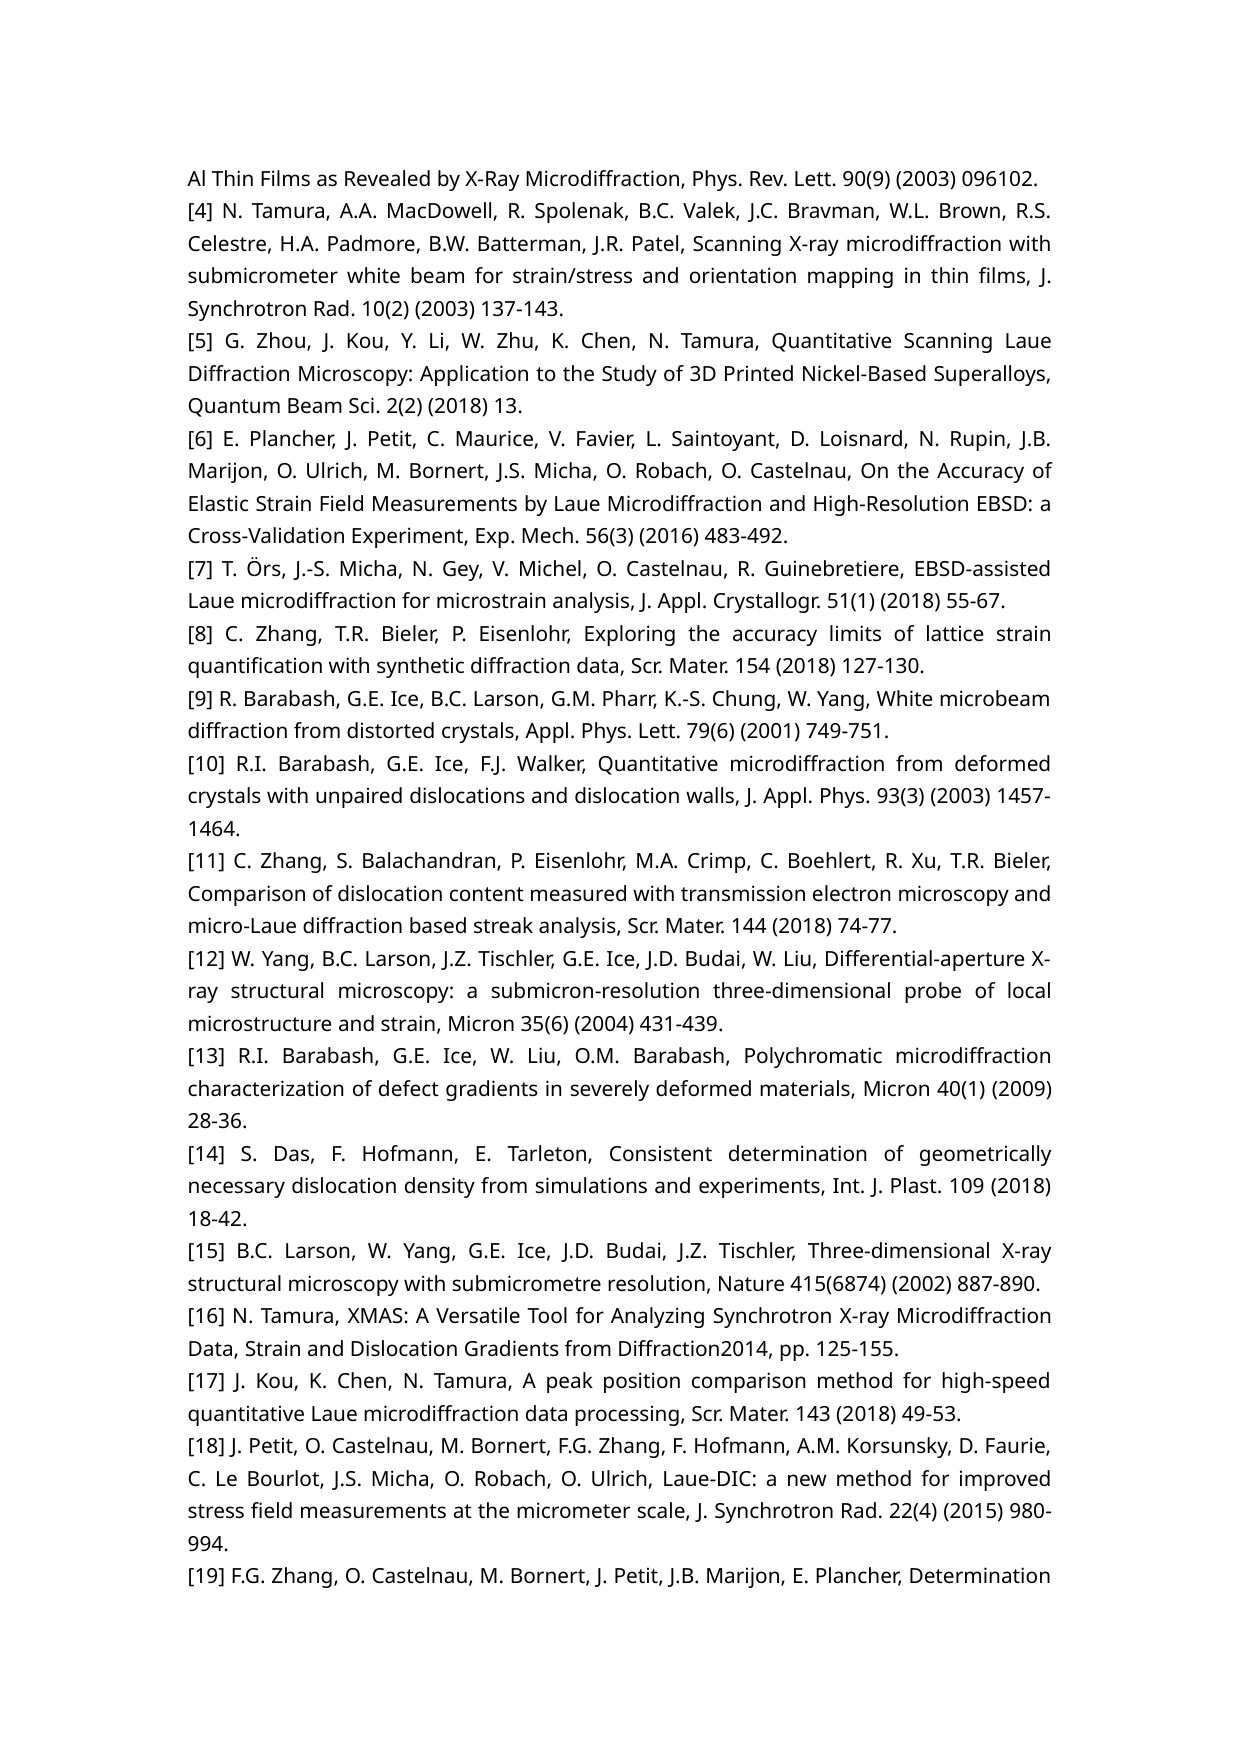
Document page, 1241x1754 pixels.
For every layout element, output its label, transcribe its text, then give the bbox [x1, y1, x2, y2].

text [7] T. Örs, J.-S. Micha, N. Gey, V. Michel, O. Castelnau, R. Guinebretiere, EBSD-assisted Laue microdiffraction for microstrain analysis, J. Appl. Crystallogr. 51(1) (2018) 55-67. [187, 552, 1053, 617]
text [187, 162, 1053, 194]
text [17] J. Kou, K. Chen, N. Tamura, A peak position comparison method for high-speed quantitative Laue microdiffraction data processing, Scr. Mater. 143 (2018) 49-53. [187, 1364, 1053, 1429]
text [6] E. Plancher, J. Petit, C. Maurice, V. Favier, L. Saintoyant, D. Loisnard, N. Rupin, J.B. Marijon, O. Ulrich, M. Bornert, J.S. Micha, O. Robach, O. Castelnau, On the Accuracy of Elastic Strain Field Measurements by Laue Microdiffraction and High-Resolution EBSD: a Cross-Validation Experiment, Exp. Mech. 56(3) (2016) 483-492. [187, 422, 1053, 552]
text [14] S. Das, F. Hofmann, E. Tarleton, Consistent determination of geometrically necessary dislocation density from simulations and experiments, Int. J. Plast. 109 (2018) 18-42. [187, 1137, 1053, 1234]
text [12] W. Yang, B.C. Larson, J.Z. Tischler, G.E. Ice, J.D. Budai, W. Liu, Differential-aperture X-ray structural microscopy: a submicron-resolution three-dimensional probe of local microstructure and strain, Micron 35(6) (2004) 431-439. [187, 942, 1053, 1039]
text [9] R. Barabash, G.E. Ice, B.C. Larson, G.M. Pharr, K.-S. Chung, W. Yang, White microbeam diffraction from distorted crystals, Appl. Phys. Lett. 79(6) (2001) 749-751. [187, 682, 1053, 747]
text [15] B.C. Larson, W. Yang, G.E. Ice, J.D. Budai, J.Z. Tischler, Three-dimensional X-ray structural microscopy with submicrometre resolution, Nature 415(6874) (2002) 887-890. [187, 1234, 1053, 1299]
text [4] N. Tamura, A.A. MacDowell, R. Spolenak, B.C. Valek, J.C. Bravman, W.L. Brown, R.S. Celestre, H.A. Padmore, B.W. Batterman, J.R. Patel, Scanning X-ray microdiffraction with submicrometer white beam for strain/stress and orientation mapping in thin films, J. Synchrotron Rad. 10(2) (2003) 137-143. [187, 194, 1053, 324]
text [13] R.I. Barabash, G.E. Ice, W. Liu, O.M. Barabash, Polychromatic microdiffraction characterization of defect gradients in severely deformed materials, Micron 40(1) (2009) 28-36. [187, 1039, 1053, 1137]
text [8] C. Zhang, T.R. Bieler, P. Eisenlohr, Exploring the accuracy limits of lattice strain quantification with synthetic diffraction data, Scr. Mater. 154 (2018) 127-130. [187, 617, 1053, 682]
text [10] R.I. Barabash, G.E. Ice, F.J. Walker, Quantitative microdiffraction from deformed crystals with unpaired dislocations and dislocation walls, J. Appl. Phys. 93(3) (2003) 1457-1464. [187, 747, 1053, 844]
text [18] J. Petit, O. Castelnau, M. Bornert, F.G. Zhang, F. Hofmann, A.M. Korsunsky, D. Faurie, C. Le Bourlot, J.S. Micha, O. Robach, O. Ulrich, Laue-DIC: a new method for improved stress field measurements at the micrometer scale, J. Synchrotron Rad. 22(4) (2015) 980-994. [187, 1429, 1053, 1559]
text [5] G. Zhou, J. Kou, Y. Li, W. Zhu, K. Chen, N. Tamura, Quantitative Scanning Laue Diffraction Microscopy: Application to the Study of 3D Printed Nickel-Based Superalloys, Quantum Beam Sci. 2(2) (2018) 13. [187, 324, 1053, 422]
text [187, 1559, 1053, 1592]
text [11] C. Zhang, S. Balachandran, P. Eisenlohr, M.A. Crimp, C. Boehlert, R. Xu, T.R. Bieler, Comparison of dislocation content measured with transmission electron microscopy and micro-Laue diffraction based streak analysis, Scr. Mater. 144 (2018) 74-77. [187, 844, 1053, 942]
text [16] N. Tamura, XMAS: A Versatile Tool for Analyzing Synchrotron X-ray Microdiffraction Data, Strain and Dislocation Gradients from Diffraction2014, pp. 125-155. [187, 1299, 1053, 1364]
